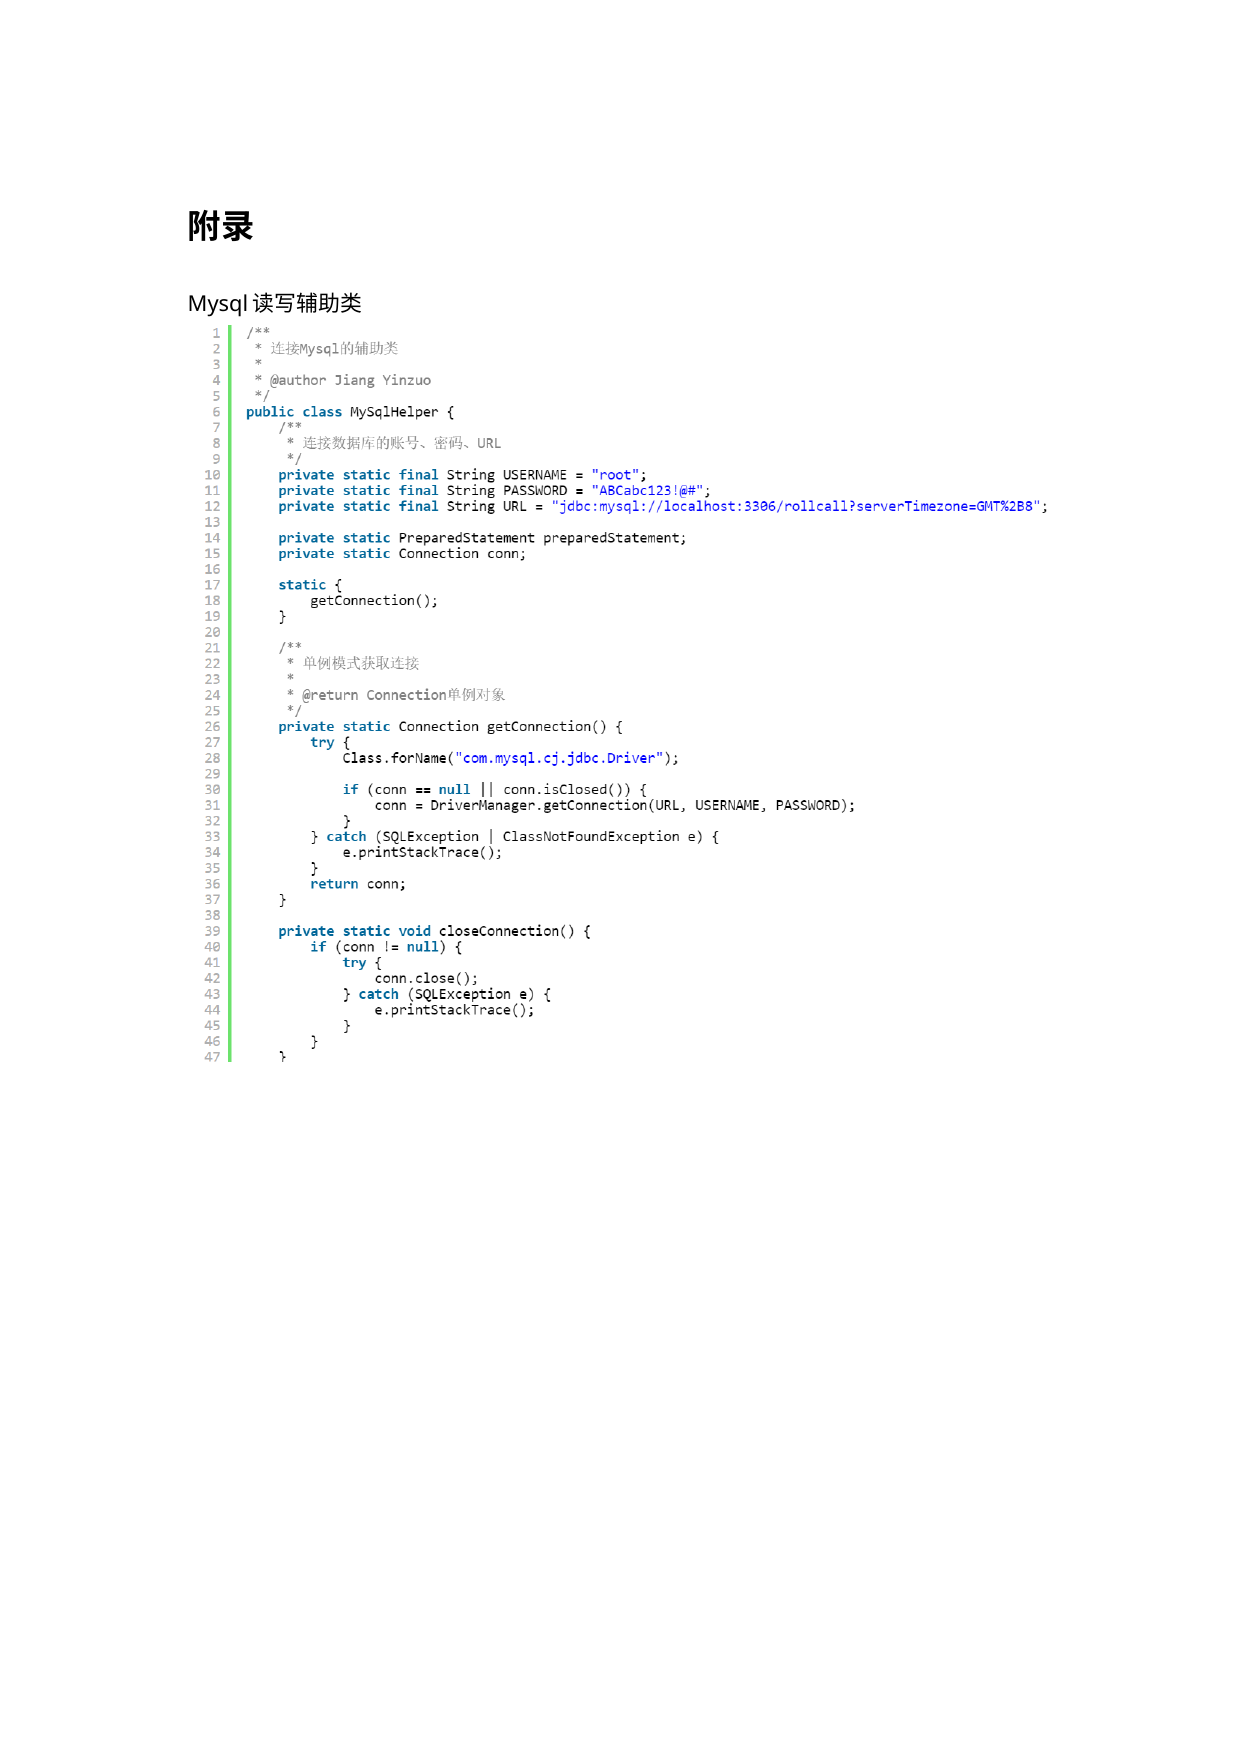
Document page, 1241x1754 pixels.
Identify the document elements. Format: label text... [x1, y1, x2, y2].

picture [187, 321, 1053, 1062]
text Mysql读写辅助类 [187, 285, 1053, 318]
subtitle 附录 [187, 191, 1053, 256]
